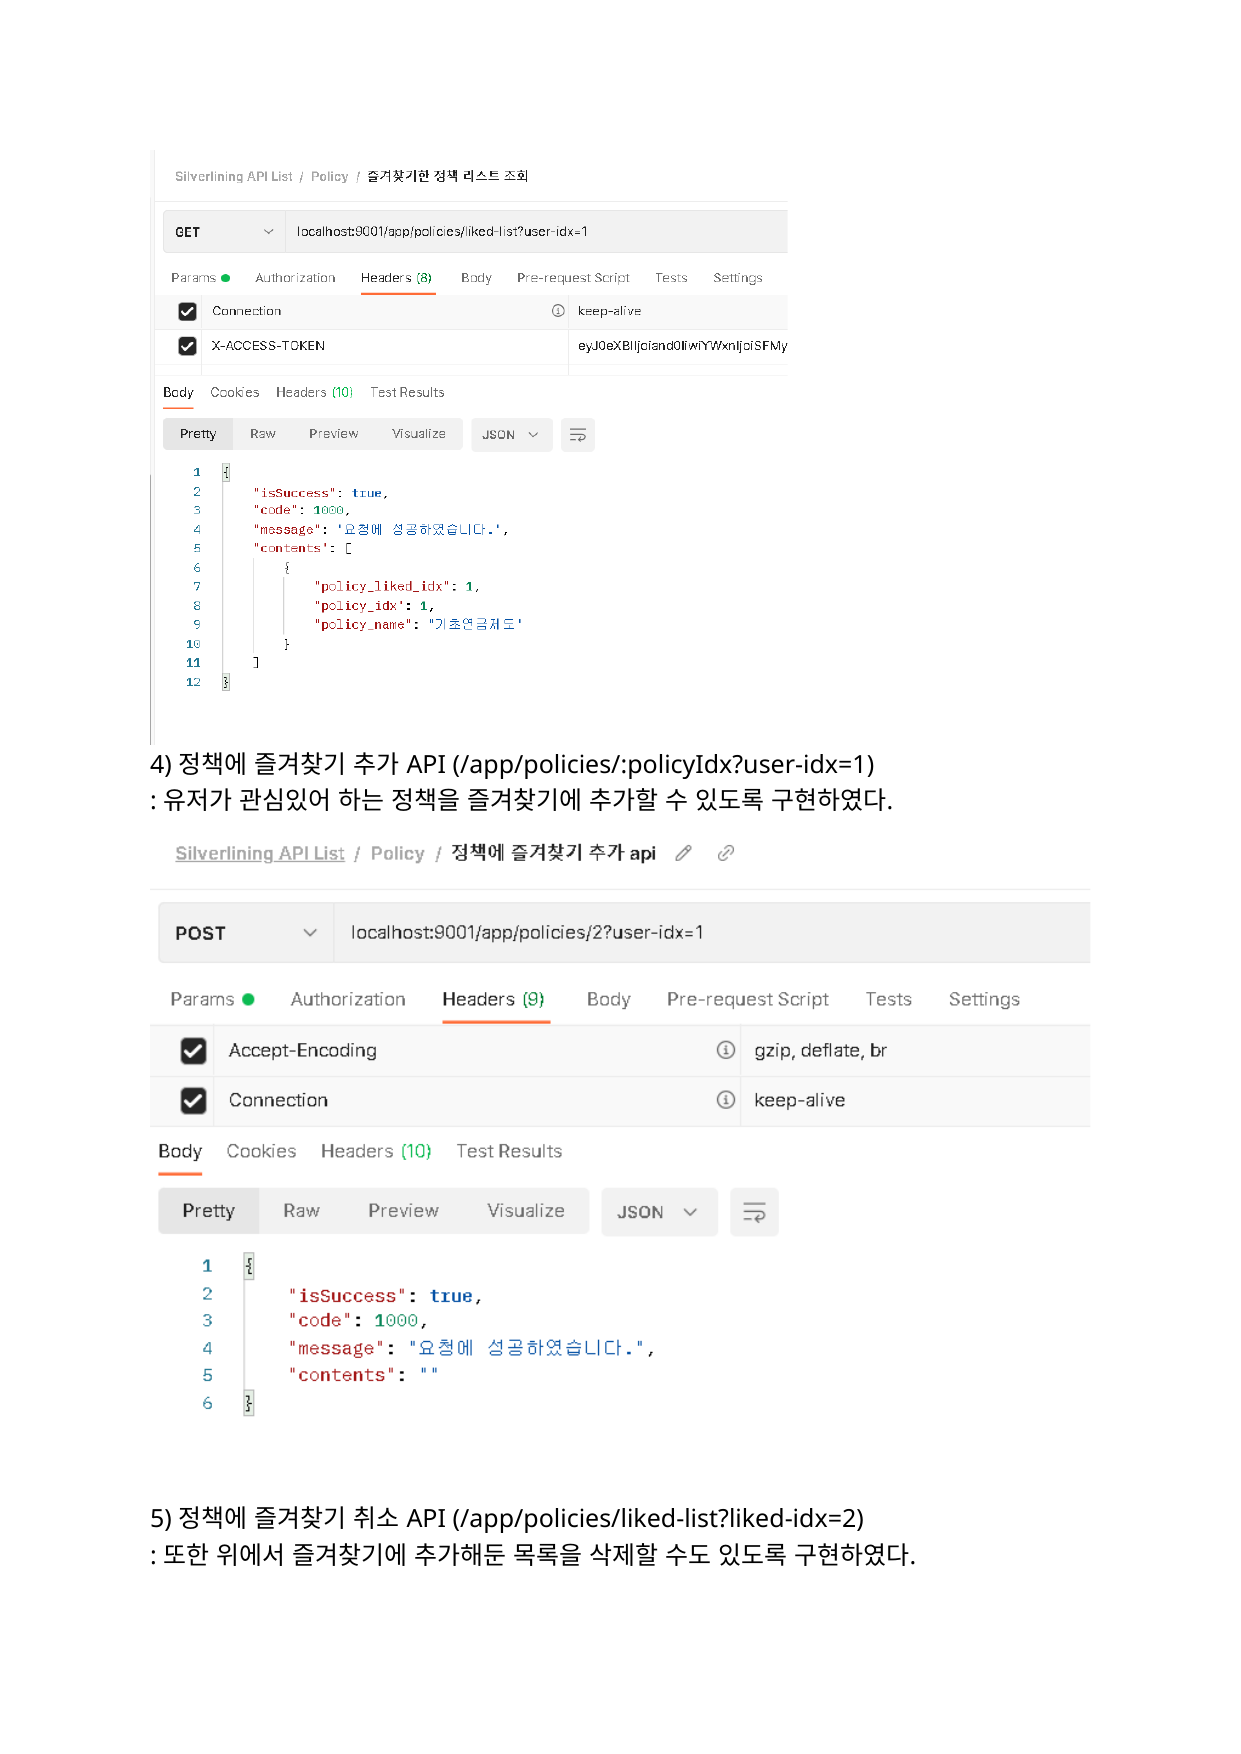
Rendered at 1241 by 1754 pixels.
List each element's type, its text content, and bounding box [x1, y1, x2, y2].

text : 유저가 관심있어 하는 정책을 즐겨찾기에 추가할 수 있도록 구현하였다. [150, 781, 1090, 817]
text 4) 정책에 즐겨찾기 추가 API (/app/policies/:policyIdx?user-idx=1) [150, 744, 1090, 781]
picture [150, 150, 788, 745]
text : 또한 위에서 즐겨찾기에 추가해둔 목록을 삭제할 수도 있도록 구현하였다. [150, 1535, 1090, 1571]
picture [150, 817, 1091, 1499]
text 5) 정책에 즐겨찾기 취소 API (/app/policies/liked-list?liked-idx=2) [150, 1499, 1090, 1535]
